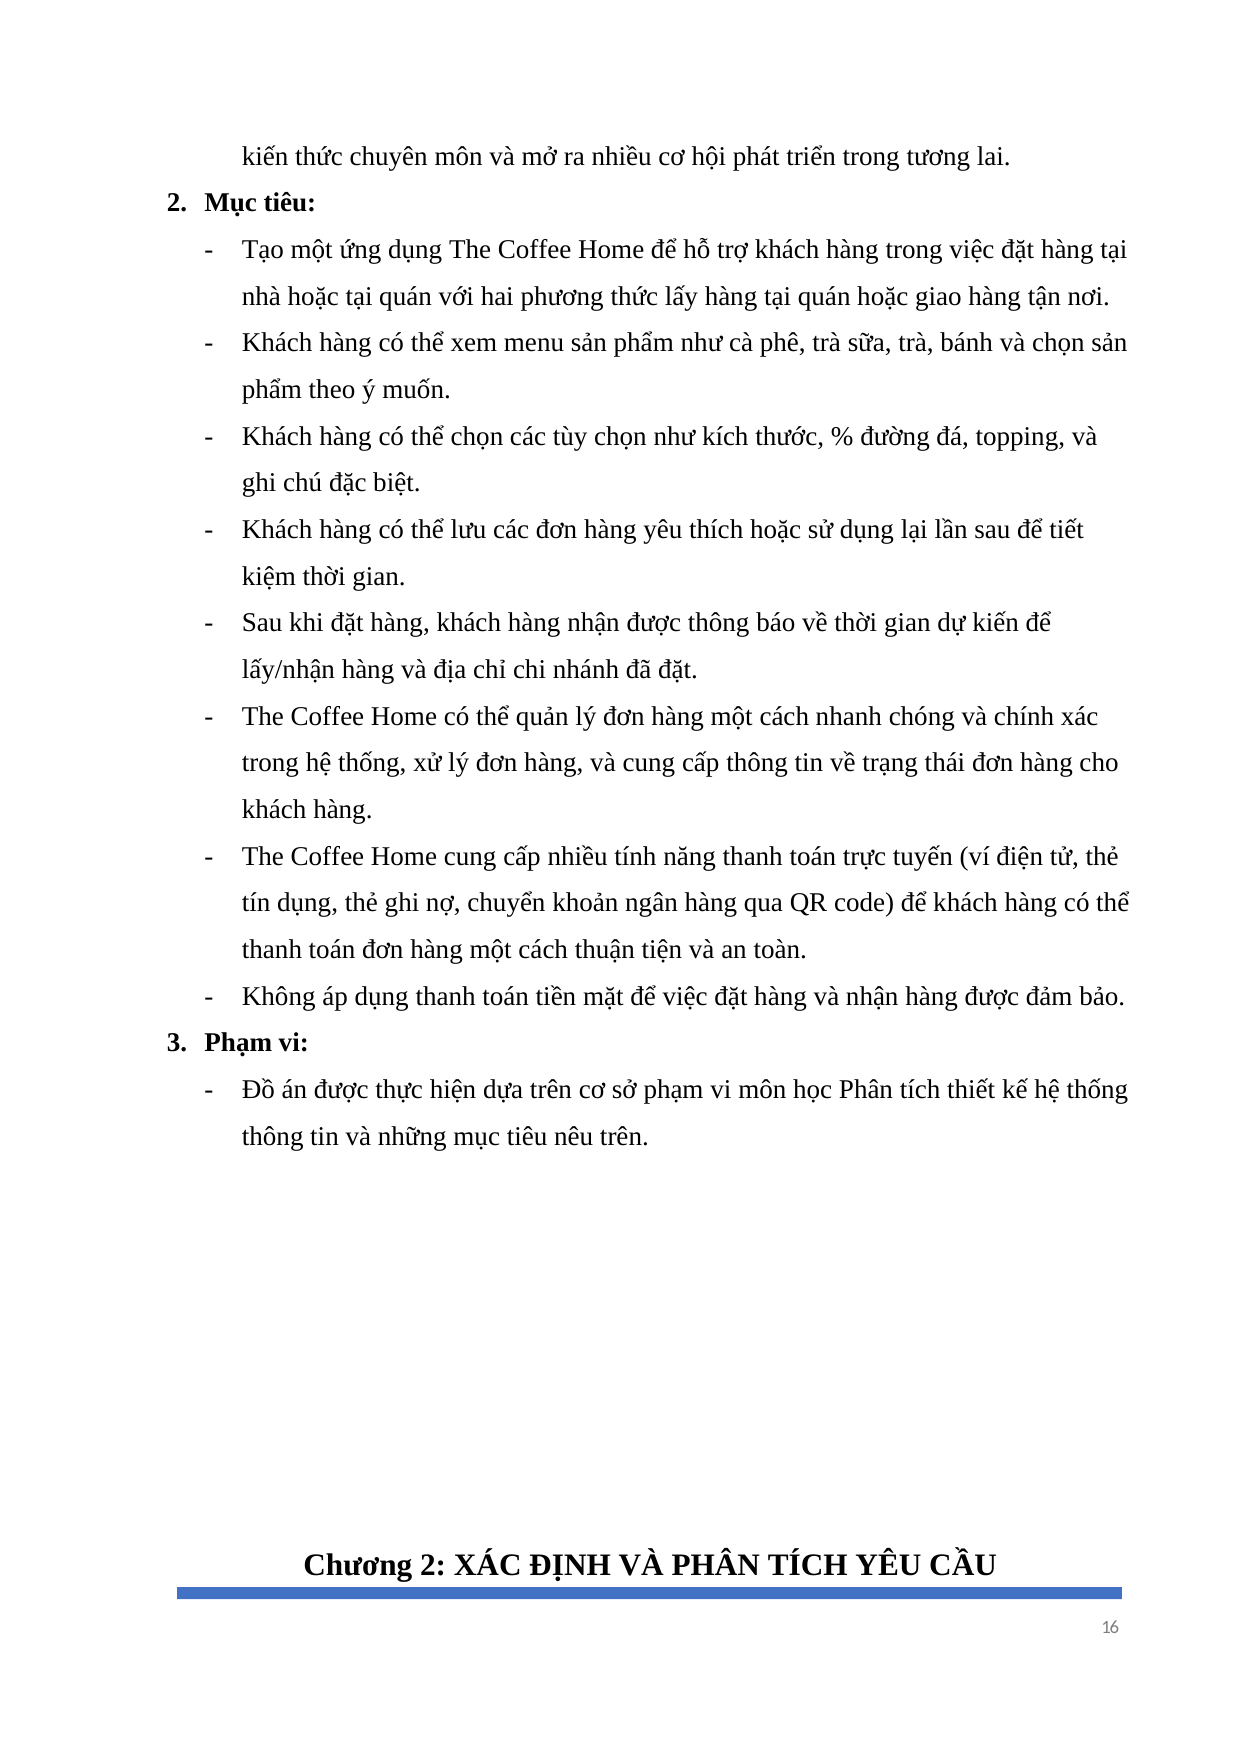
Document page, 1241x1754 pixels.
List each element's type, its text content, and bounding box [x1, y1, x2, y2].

list Khách hàng có thể lưu các đơn hàng yêu thích hoặc sử dụng lại lần sau để tiết kiệm thời gian. [204, 513, 1134, 591]
list Đồ án được thực hiện dựa trên cơ sở phạm vi môn học Phân tích thiết kế hệ thống thông tin và những mục tiêu nêu trên. [204, 1073, 1134, 1151]
list The Coffee Home có thể quản lý đơn hàng một cách nhanh chóng và chính xác trong hệ thống, xử lý đơn hàng, và cung cấp thông tin về trạng thái đơn hàng cho khách hàng. [204, 699, 1134, 824]
list Sau khi đặt hàng, khách hàng nhận được thông báo về thời gian dự kiến để lấy/nhận hàng và địa chỉ chi nhánh đã đặt. [204, 606, 1134, 684]
list Khách hàng có thể chọn các tùy chọn như kích thước, % đường đá, topping, và ghi chú đặc biệt. [204, 419, 1134, 497]
list Tạo một ứng dụng The Coffee Home để hỗ trợ khách hàng trong việc đặt hàng tại nhà hoặc tại quán với hai phương thức lấy hàng tại quán hoặc giao hàng tận nơi. [204, 233, 1134, 311]
list Phạm vi: [167, 1026, 1134, 1057]
subtitle Chương 2: XÁC ĐỊNH VÀ PHÂN TÍCH YÊU CẦU [167, 1546, 1133, 1582]
list Mục tiêu: [167, 186, 1134, 217]
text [242, 139, 1134, 171]
list Không áp dụng thanh toán tiền mặt để việc đặt hàng và nhận hàng được đảm bảo. [204, 979, 1134, 1011]
list Khách hàng có thể xem menu sản phẩm như cà phê, trà sữa, trà, bánh và chọn sản phẩm theo ý muốn. [204, 326, 1134, 404]
list The Coffee Home cung cấp nhiều tính năng thanh toán trực tuyến (ví điện tử, thẻ tín dụng, thẻ ghi nợ, chuyển khoản ngân hàng qua QR code) để khách hàng có thể thanh toán đơn hàng một cách thuận tiện và an toàn. [204, 839, 1134, 964]
